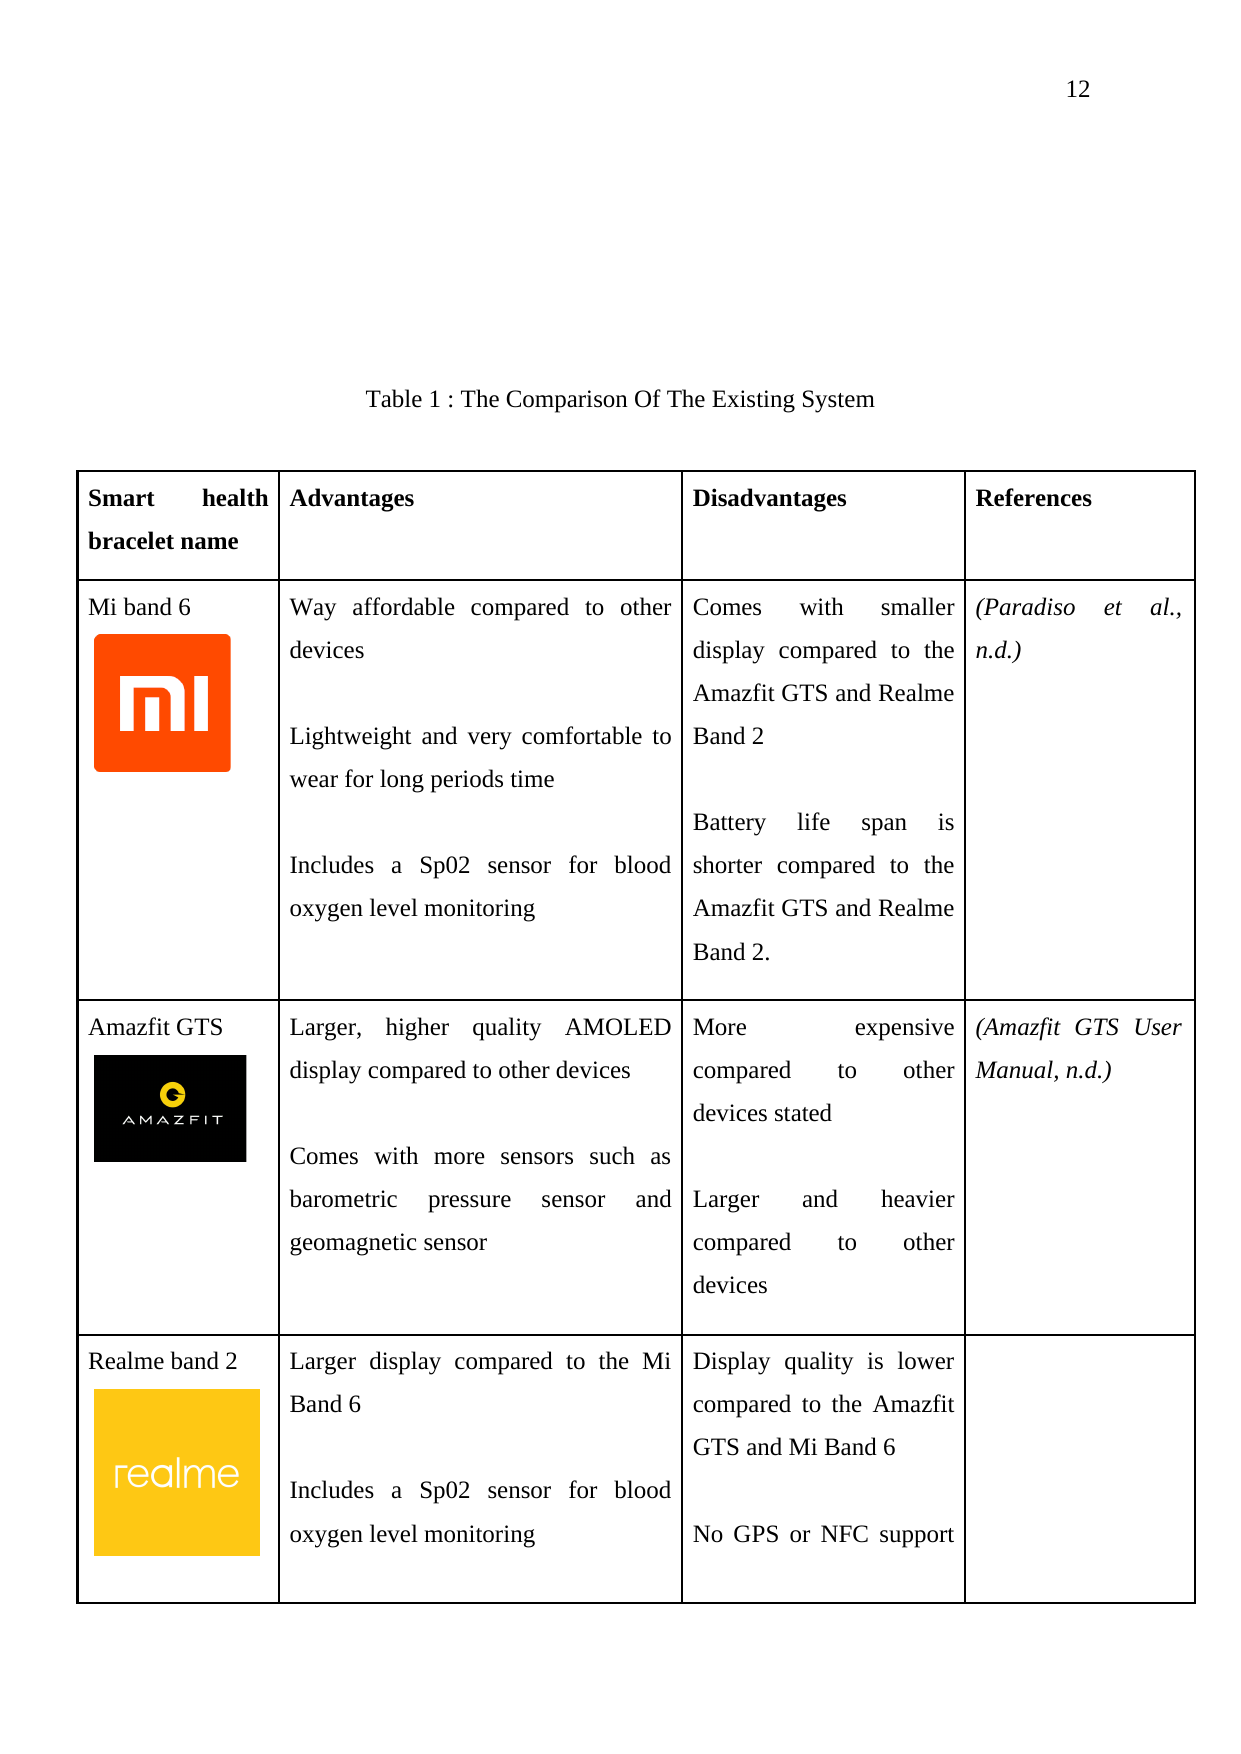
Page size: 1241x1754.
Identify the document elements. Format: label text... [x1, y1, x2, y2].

table_cell More expensive compared to other devices stated Larger and heavier compared to other devices [683, 1001, 964, 1334]
table_header Disadvantages [683, 472, 964, 579]
picture [94, 1055, 247, 1162]
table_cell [683, 1336, 964, 1602]
table_cell Amazfit GTS [79, 1001, 278, 1334]
subtitle Table 1 : The Comparison Of The Existing System [150, 384, 1090, 413]
table_header Smart health bracelet name [79, 472, 278, 579]
table_cell Comes with smaller display compared to the Amazfit GTS and Realme Band 2 Battery life span is shorter compared to the Amazfit GTS and Realme Band 2. [683, 581, 964, 999]
picture [94, 634, 231, 772]
table_cell Way affordable compared to other devices Lightweight and very comfortable to wear for long periods time Includes a Sp02 sensor for blood oxygen level monitoring [280, 581, 681, 999]
table_cell Mi band 6 [79, 581, 278, 999]
table_cell [966, 1336, 1194, 1602]
table_header Advantages [280, 472, 681, 579]
picture [94, 1389, 260, 1556]
table_header References [966, 472, 1194, 579]
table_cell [280, 1336, 681, 1602]
table_cell (Paradiso et al., n.d.) [966, 581, 1194, 999]
table_cell (Amazfit GTS User Manual, n.d.) [966, 1001, 1194, 1334]
table_cell Realme band 2 [79, 1336, 278, 1602]
table_cell Larger, higher quality AMOLED display compared to other devices Comes with more sensors such as barometric pressure sensor and geomagnetic sensor [280, 1001, 681, 1334]
